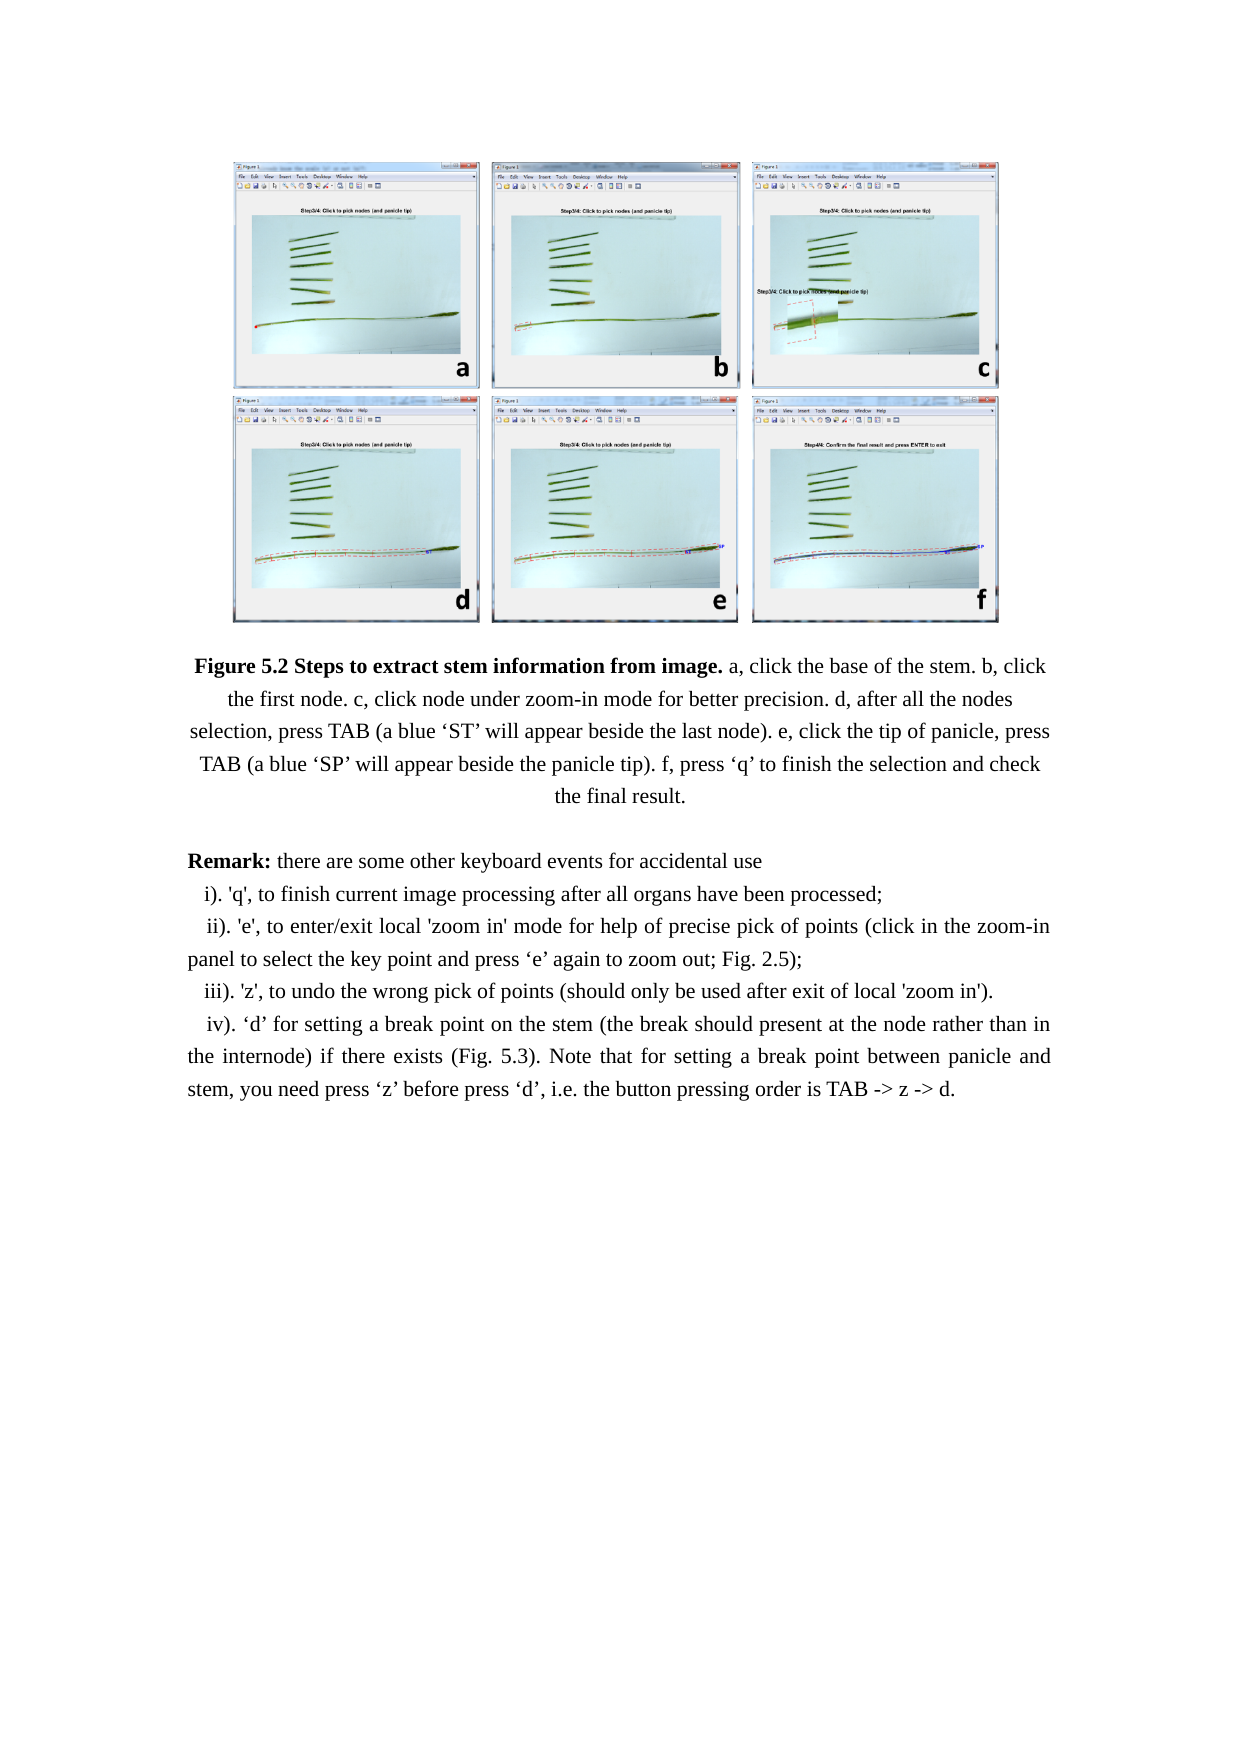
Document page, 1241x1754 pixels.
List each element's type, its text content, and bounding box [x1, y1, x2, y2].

picture [232, 162, 1008, 635]
text Remark: there are some other keyboard events for accidental use [187, 844, 1053, 877]
text ii). 'e', to enter/exit local 'zoom in' mode for help of precise pick of points (click in the zoom-in panel to select the key point and press ‘e’ again to zoom out; Fig. 2.5); [187, 909, 1053, 974]
text i). 'q', to finish current image processing after all organs have been processed; [187, 877, 1053, 909]
text Figure 5.2 Steps to extract stem information from image. a, click the base of the stem. b, click the first node. c, click node under zoom-in mode for better precision. d, after all the nodes selection, press TAB (a blue ‘ST’ will appear beside the last node). e, click the tip of panicle, press TAB (a blue ‘SP’ will appear beside the panicle tip). f, press ‘q’ to finish the selection and check the final result. [187, 649, 1053, 812]
text iii). 'z', to undo the wrong pick of points (should only be used after exit of local 'zoom in'). [187, 974, 1053, 1007]
text iv). ‘d’ for setting a break point on the stem (the break should present at the node rather than in the internode) if there exists (Fig. 5.3). Note that for setting a break point between panicle and stem, you need press ‘z’ before press ‘d’, i.e. the button pressing order is TAB -> z -> d. [187, 1007, 1053, 1104]
